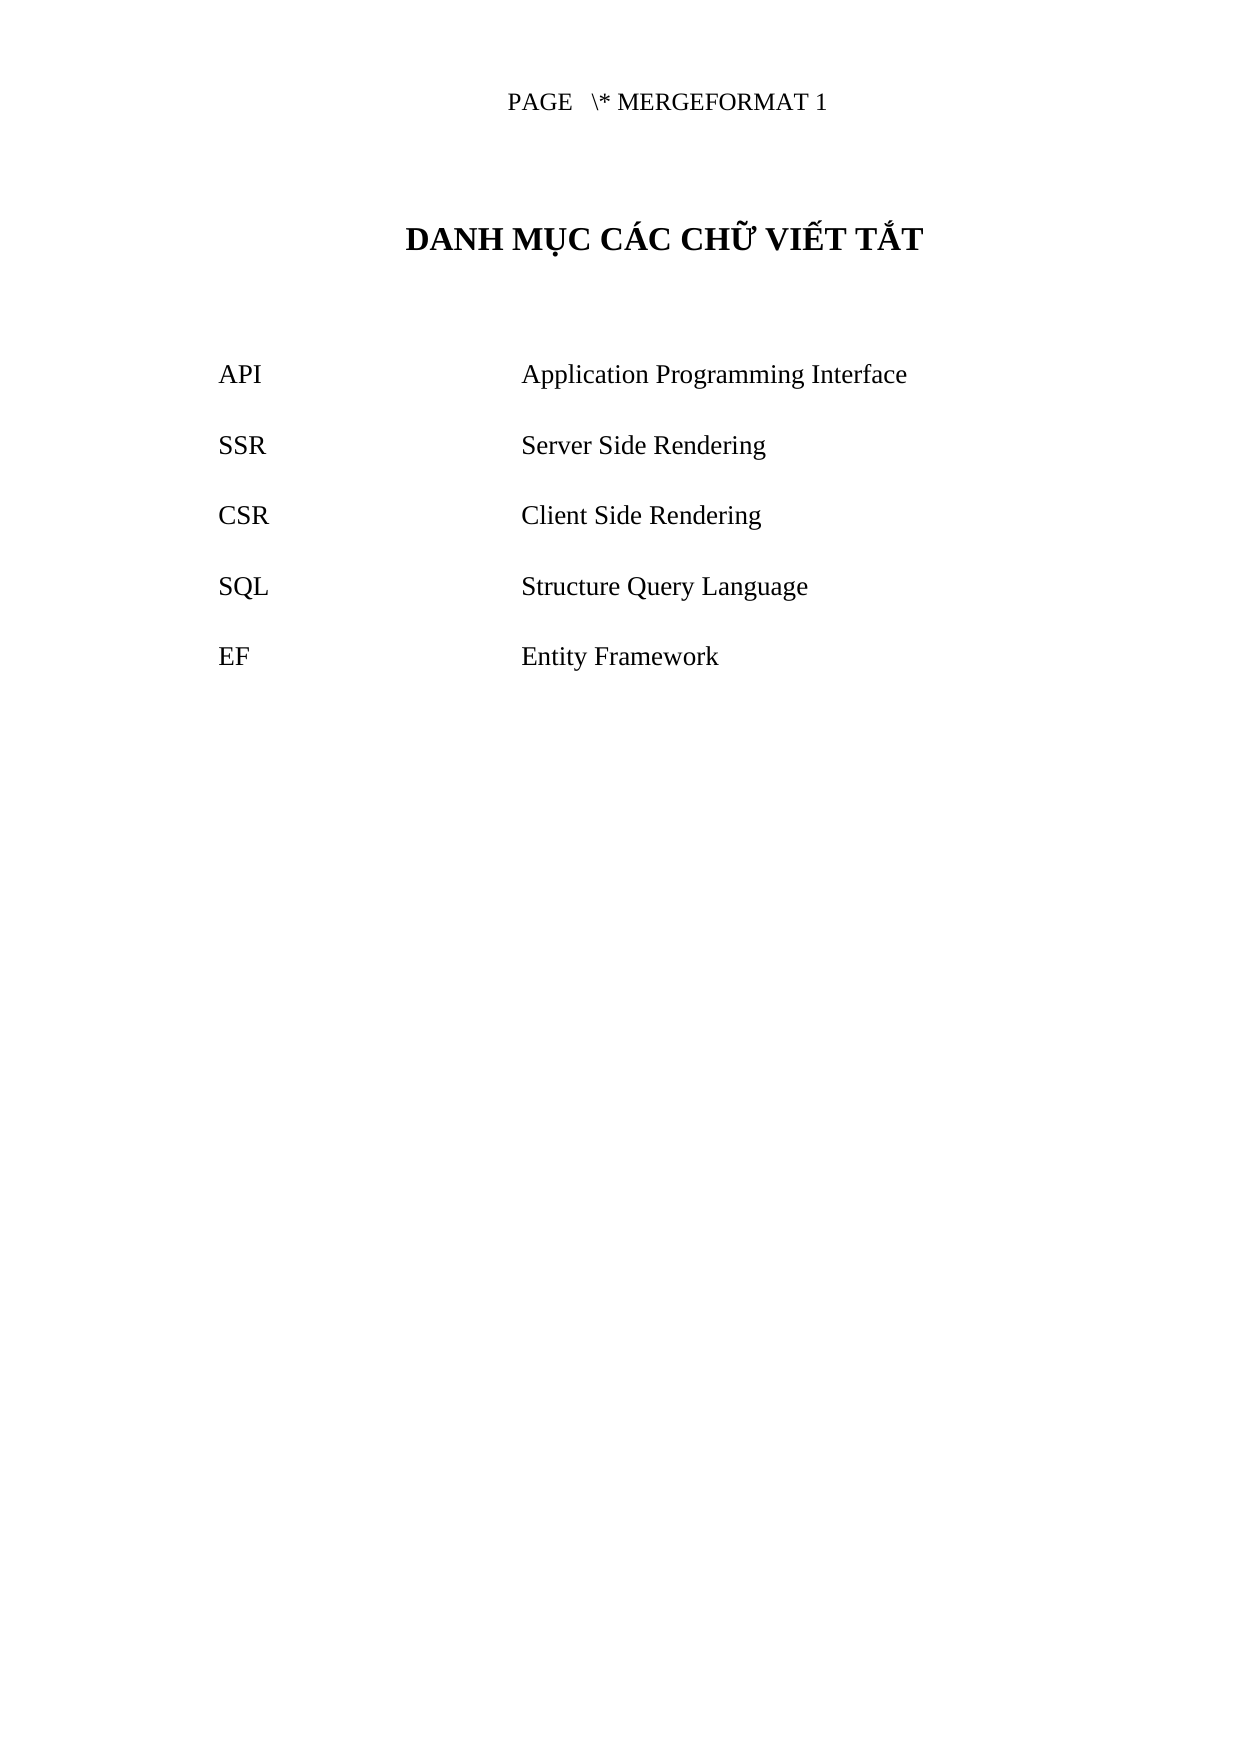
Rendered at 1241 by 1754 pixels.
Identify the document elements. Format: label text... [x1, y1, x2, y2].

subtitle DANH MỤC CÁC CHỮ VIẾT TẮT [207, 219, 1122, 258]
table_cell Server Side Rendering [510, 416, 1144, 487]
table_cell Client Side Rendering [510, 487, 1144, 557]
table_header API [207, 346, 510, 416]
table_cell Entity Framework [510, 628, 1144, 698]
table_header Application Programming Interface [510, 346, 1144, 416]
table_cell SSR [207, 416, 510, 487]
table_cell Structure Query Language [510, 557, 1144, 627]
table_cell SQL [207, 557, 510, 627]
table_cell CSR [207, 487, 510, 557]
table_cell EF [207, 628, 510, 698]
